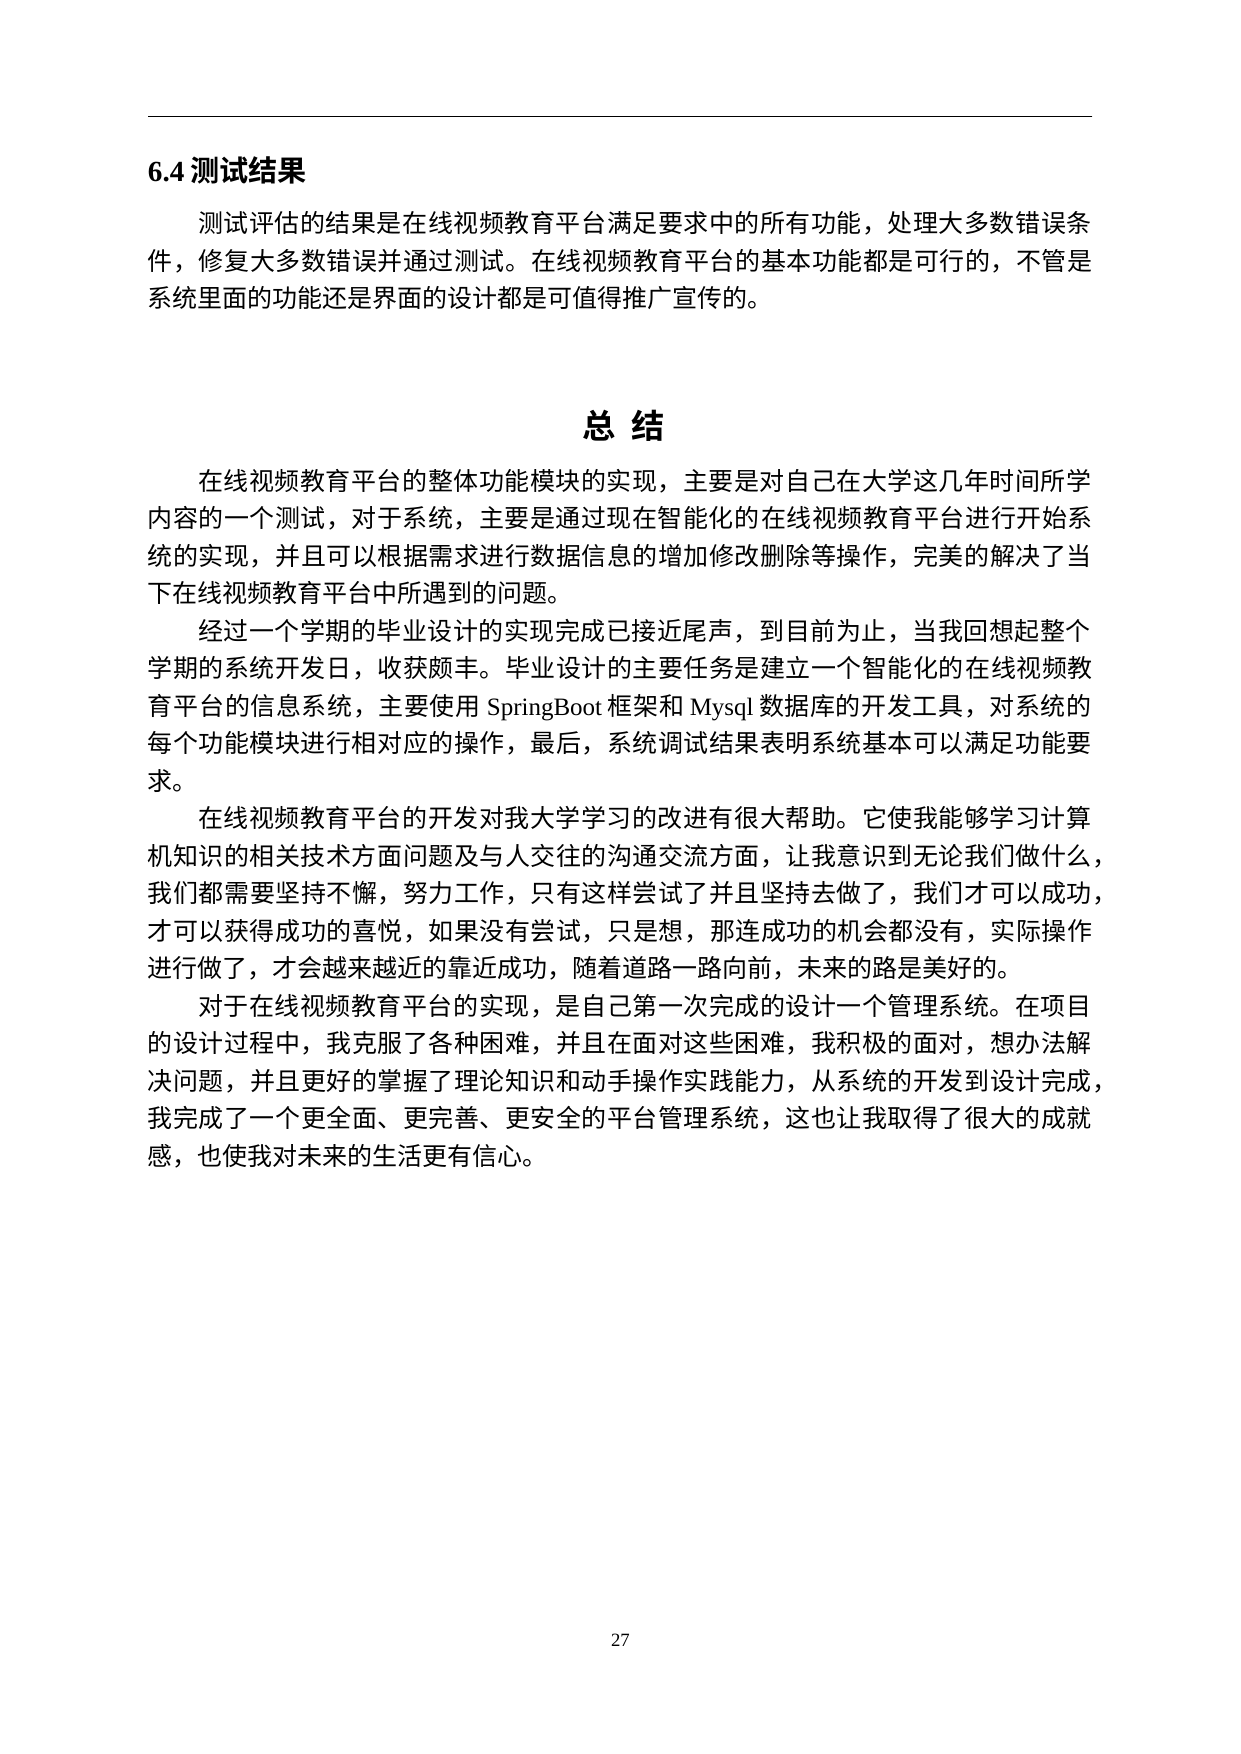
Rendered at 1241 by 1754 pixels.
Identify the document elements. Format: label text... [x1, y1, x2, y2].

text 总 结 [148, 400, 1092, 448]
text 在线视频教育平台的开发对我大学学习的改进有很大帮助。它使我能够学习计算机知识的相关技术方面问题及与人交往的沟通交流方面，让我意识到无论我们做什么，我们都需要坚持不懈，努力工作，只有这样尝试了并且坚持去做了，我们才可以成功，才可以获得成功的喜悦，如果没有尝试，只是想，那连成功的机会都没有，实际操作进行做了，才会越来越近的靠近成功，随着道路一路向前，未来的路是美好的。 [148, 798, 1092, 985]
text 测试评估的结果是在线视频教育平台满足要求中的所有功能，处理大多数错误条件，修复大多数错误并通过测试。在线视频教育平台的基本功能都是可行的，不管是系统里面的功能还是界面的设计都是可值得推广宣传的。 [148, 202, 1092, 315]
subtitle 6.4测试结果 [148, 148, 1092, 190]
text 经过一个学期的毕业设计的实现完成已接近尾声，到目前为止，当我回想起整个学期的系统开发日，收获颇丰。毕业设计的主要任务是建立一个智能化的在线视频教育平台的信息系统，主要使用SpringBoot框架和Mysql数据库的开发工具，对系统的每个功能模块进行相对应的操作，最后，系统调试结果表明系统基本可以满足功能要求。 [148, 610, 1092, 798]
text 对于在线视频教育平台的实现，是自己第一次完成的设计一个管理系统。在项目的设计过程中，我克服了各种困难，并且在面对这些困难，我积极的面对，想办法解决问题，并且更好的掌握了理论知识和动手操作实践能力，从系统的开发到设计完成，我完成了一个更全面、更完善、更安全的平台管理系统，这也让我取得了很大的成就感，也使我对未来的生活更有信心。 [148, 985, 1092, 1173]
text 在线视频教育平台的整体功能模块的实现，主要是对自己在大学这几年时间所学内容的一个测试，对于系统，主要是通过现在智能化的在线视频教育平台进行开始系统的实现，并且可以根据需求进行数据信息的增加修改删除等操作，完美的解决了当下在线视频教育平台中所遇到的问题。 [148, 460, 1092, 610]
